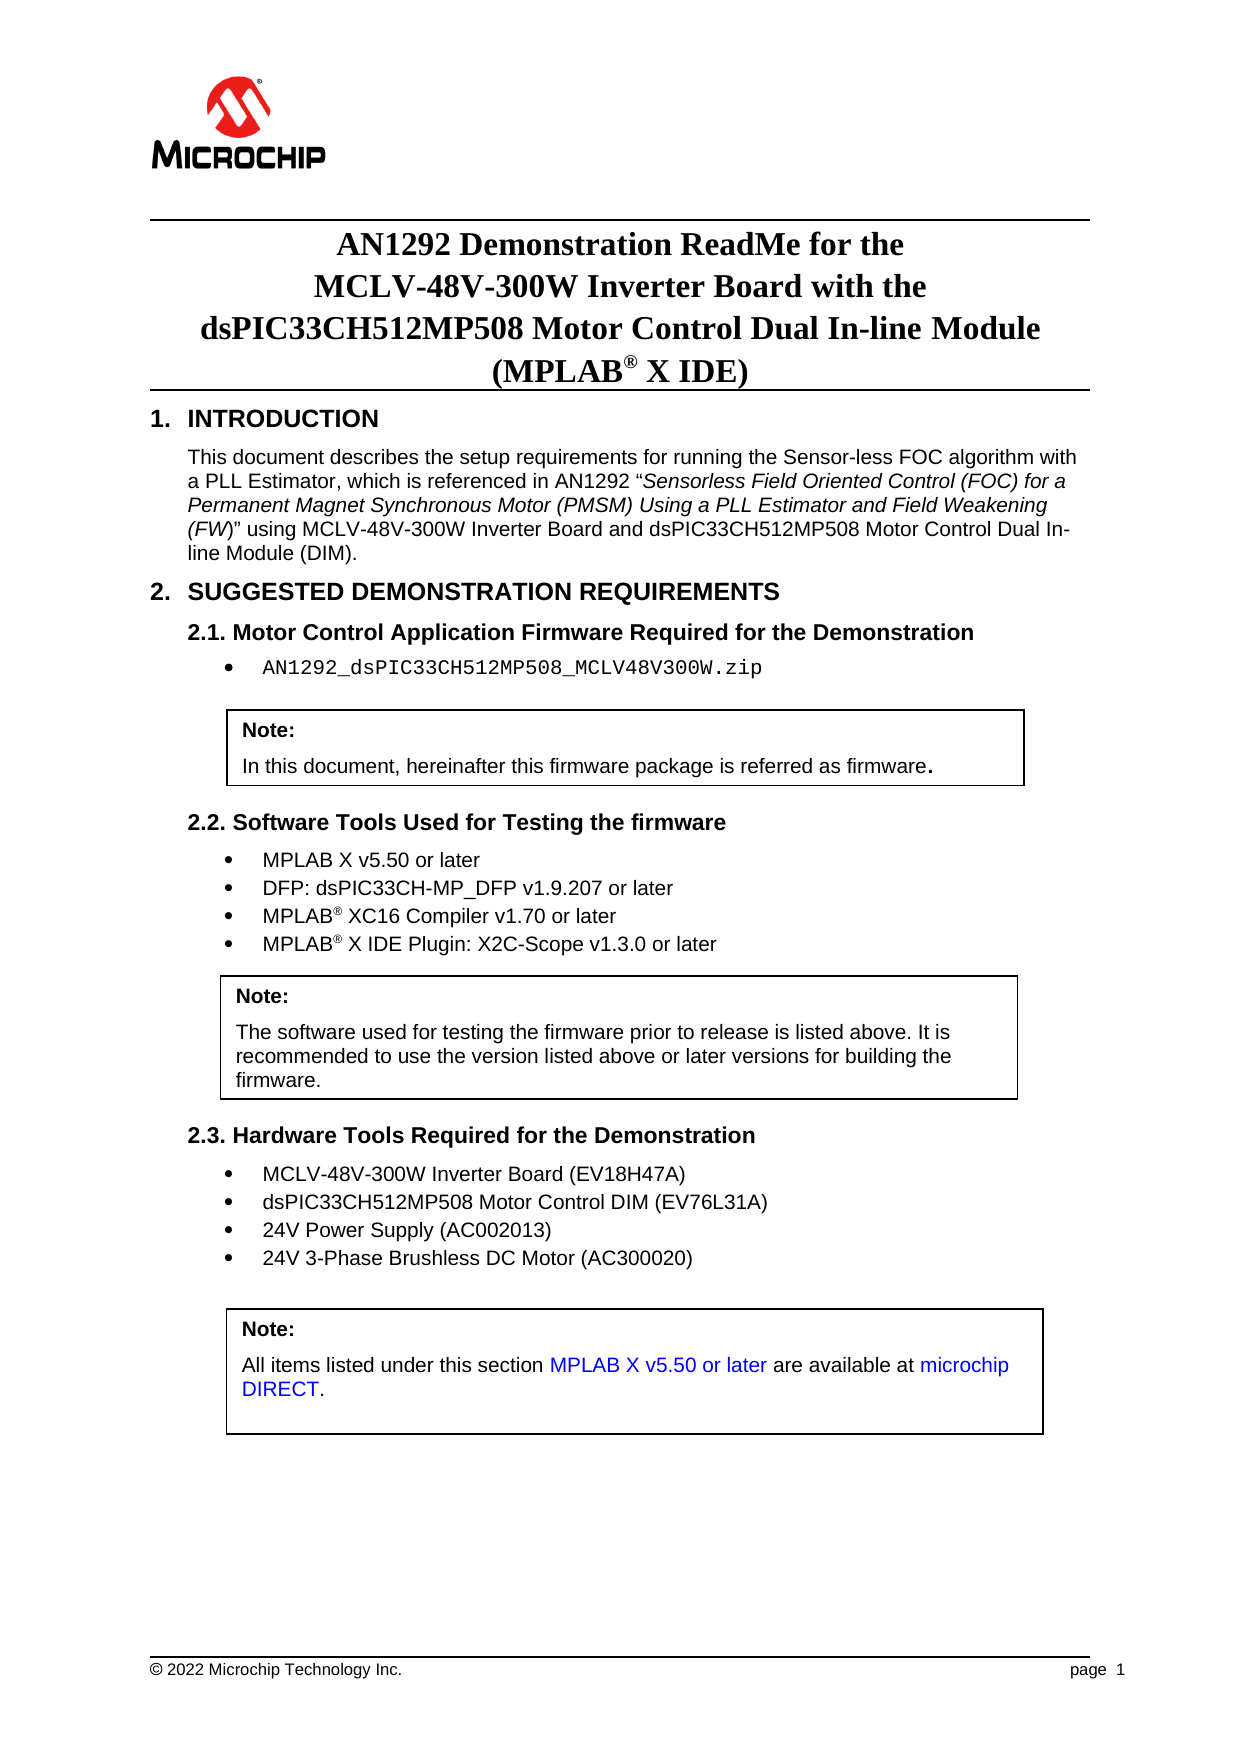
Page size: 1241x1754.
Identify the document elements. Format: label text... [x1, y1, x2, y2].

list 24V 3-Phase Brushless DC Motor (AC300020) [225, 1246, 1090, 1270]
subtitle Introduction [150, 404, 1090, 432]
list 24V Power Supply (AC002013) [225, 1218, 1090, 1242]
subtitle Hardware Tools Required for the Demonstration [187, 969, 1090, 1149]
list MPLAB X v5.50 or later [225, 848, 1090, 872]
subtitle Suggested Demonstration Requirements [150, 577, 1090, 606]
list DFP: dsPIC33CH-MP_DFP v1.9.207 or later [225, 876, 1090, 900]
text This document describes the setup requirements for running the Sensor-less FOC algorithm with a PLL Estimator, which is referenced in AN1292 “Sensorless Field Oriented Control (FOC) for a Permanent Magnet Synchronous Motor (PMSM) Using a PLL Estimator and Field Weakening (FW)” using MCLV-48V-300W Inverter Board and dsPIC33CH512MP508 Motor Control Dual In-line Module (DIM). [187, 445, 1090, 565]
list AN1292_dsPIC33CH512MP508_MCLV48V300W.zip [225, 657, 1090, 681]
list MPLAB® XC16 Compiler v1.70 or later [225, 904, 1090, 928]
list dsPIC33CH512MP508 Motor Control DIM (EV76L31A) [225, 1189, 1090, 1214]
subtitle Motor Control Application Firmware Required for the Demonstration [187, 618, 1090, 645]
list MCLV-48V-300W Inverter Board (EV18H47A) [225, 1161, 1090, 1185]
list MPLAB® X IDE Plugin: X2C-Scope v1.3.0 or later [225, 932, 1090, 956]
subtitle Software Tools Used for Testing the firmware [187, 693, 1090, 835]
title AN1292 Demonstration ReadMe for the MCLV-48V-300W Inverter Board with the dsPIC33CH512MP508 Motor Control Dual In-line Module (MPLAB® X IDE) [150, 221, 1090, 389]
